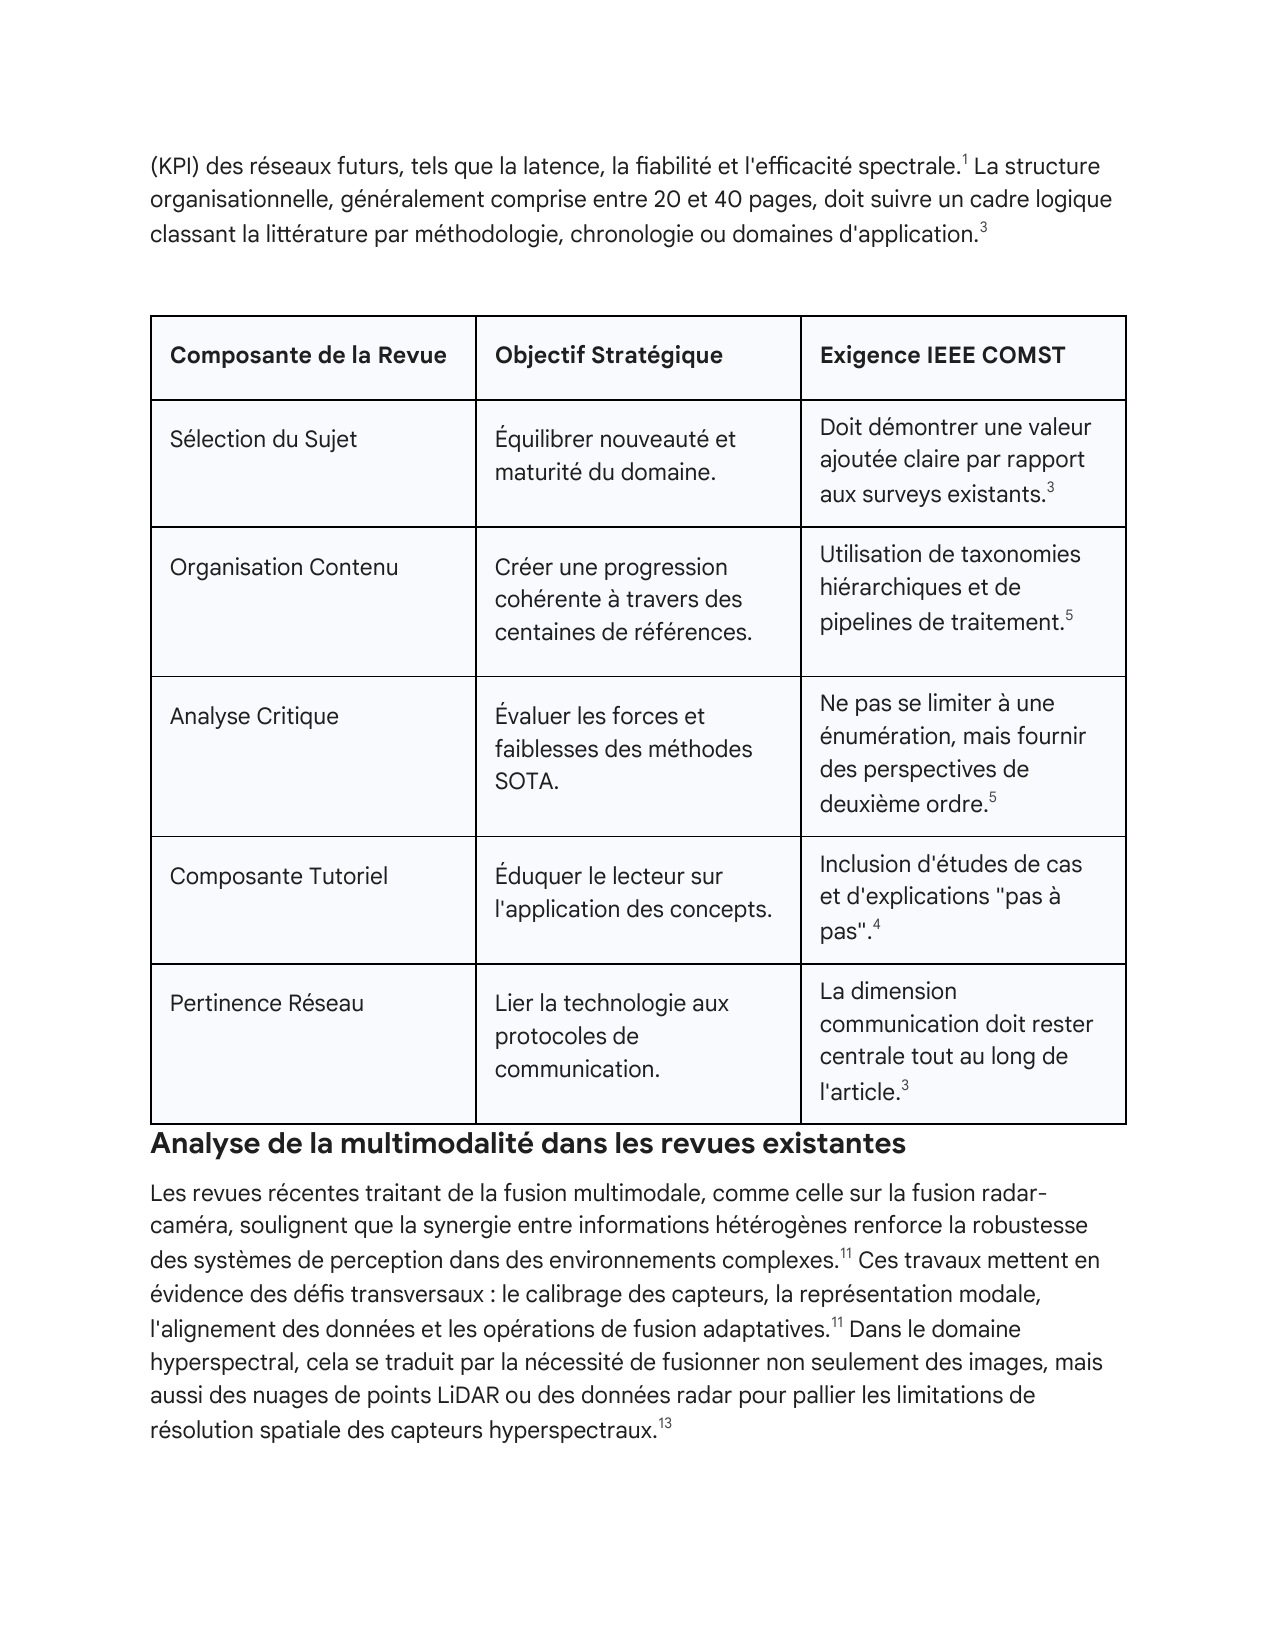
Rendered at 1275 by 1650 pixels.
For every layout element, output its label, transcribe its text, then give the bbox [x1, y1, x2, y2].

table_header Composante de la Revue [152, 317, 475, 399]
table_header Exigence IEEE COMST [802, 317, 1125, 399]
table_cell Ne pas se limiter à une énumération, mais fournir des perspectives de deuxième ordre.5 [802, 677, 1125, 836]
subtitle Analyse de la multimodalité dans les revues existantes [150, 1125, 1125, 1161]
table_cell Évaluer les forces et faiblesses des méthodes SOTA. [477, 677, 800, 836]
table_cell Éduquer le lecteur sur l'application des concepts. [477, 837, 800, 963]
table_cell Lier la technologie aux protocoles de communication. [477, 965, 800, 1123]
table_cell Pertinence Réseau [152, 965, 475, 1123]
table_cell Doit démontrer une valeur ajoutée claire par rapport aux surveys existants.3 [802, 401, 1125, 526]
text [150, 150, 1125, 250]
table_cell La dimension communication doit rester centrale tout au long de l'article.3 [802, 965, 1125, 1123]
table_cell Inclusion d'études de cas et d'explications "pas à pas".4 [802, 837, 1125, 963]
table_cell Organisation Contenu [152, 528, 475, 676]
table_cell Sélection du Sujet [152, 401, 475, 526]
table_cell Utilisation de taxonomies hiérarchiques et de pipelines de traitement.5 [802, 528, 1125, 676]
table_cell Composante Tutoriel [152, 837, 475, 963]
table_header Objectif Stratégique [477, 317, 800, 399]
text Les revues récentes traitant de la fusion multimodale, comme celle sur la fusion radar-caméra, soulignent que la synergie entre informations hétérogènes renforce la robustesse des systèmes de perception dans des environnements complexes.11 Ces travaux mettent en évidence des défis transversaux : le calibrage des capteurs, la représentation modale, l'alignement des données et les opérations de fusion adaptatives.11 Dans le domaine hyperspectral, cela se traduit par la nécessité de fusionner non seulement des images, mais aussi des nuages de points LiDAR ou des données radar pour pallier les limitations de résolution spatiale des capteurs hyperspectraux.13 [150, 1179, 1125, 1446]
table_cell Créer une progression cohérente à travers des centaines de références. [477, 528, 800, 676]
table_cell Analyse Critique [152, 677, 475, 836]
table_cell Équilibrer nouveauté et maturité du domaine. [477, 401, 800, 526]
